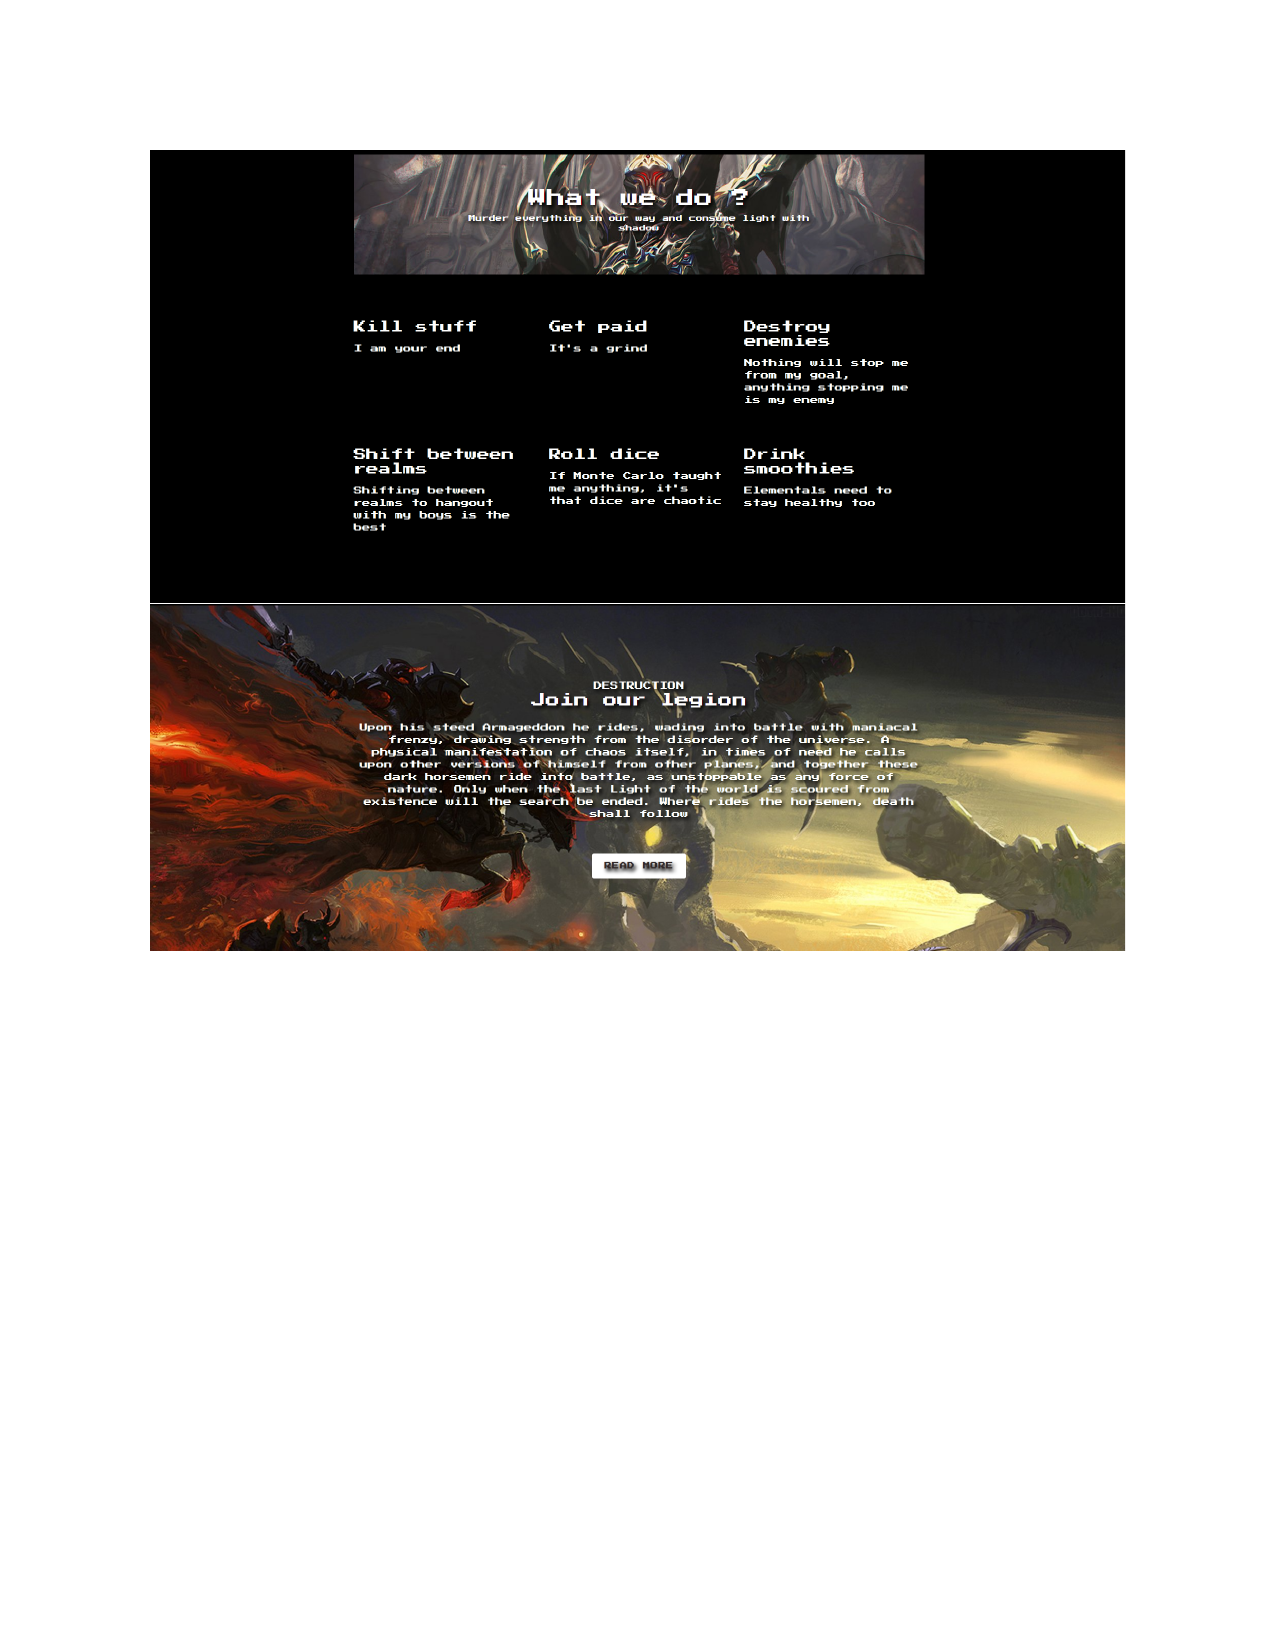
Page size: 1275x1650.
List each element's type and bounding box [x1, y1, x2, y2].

picture [150, 604, 1125, 951]
picture [150, 150, 1125, 603]
